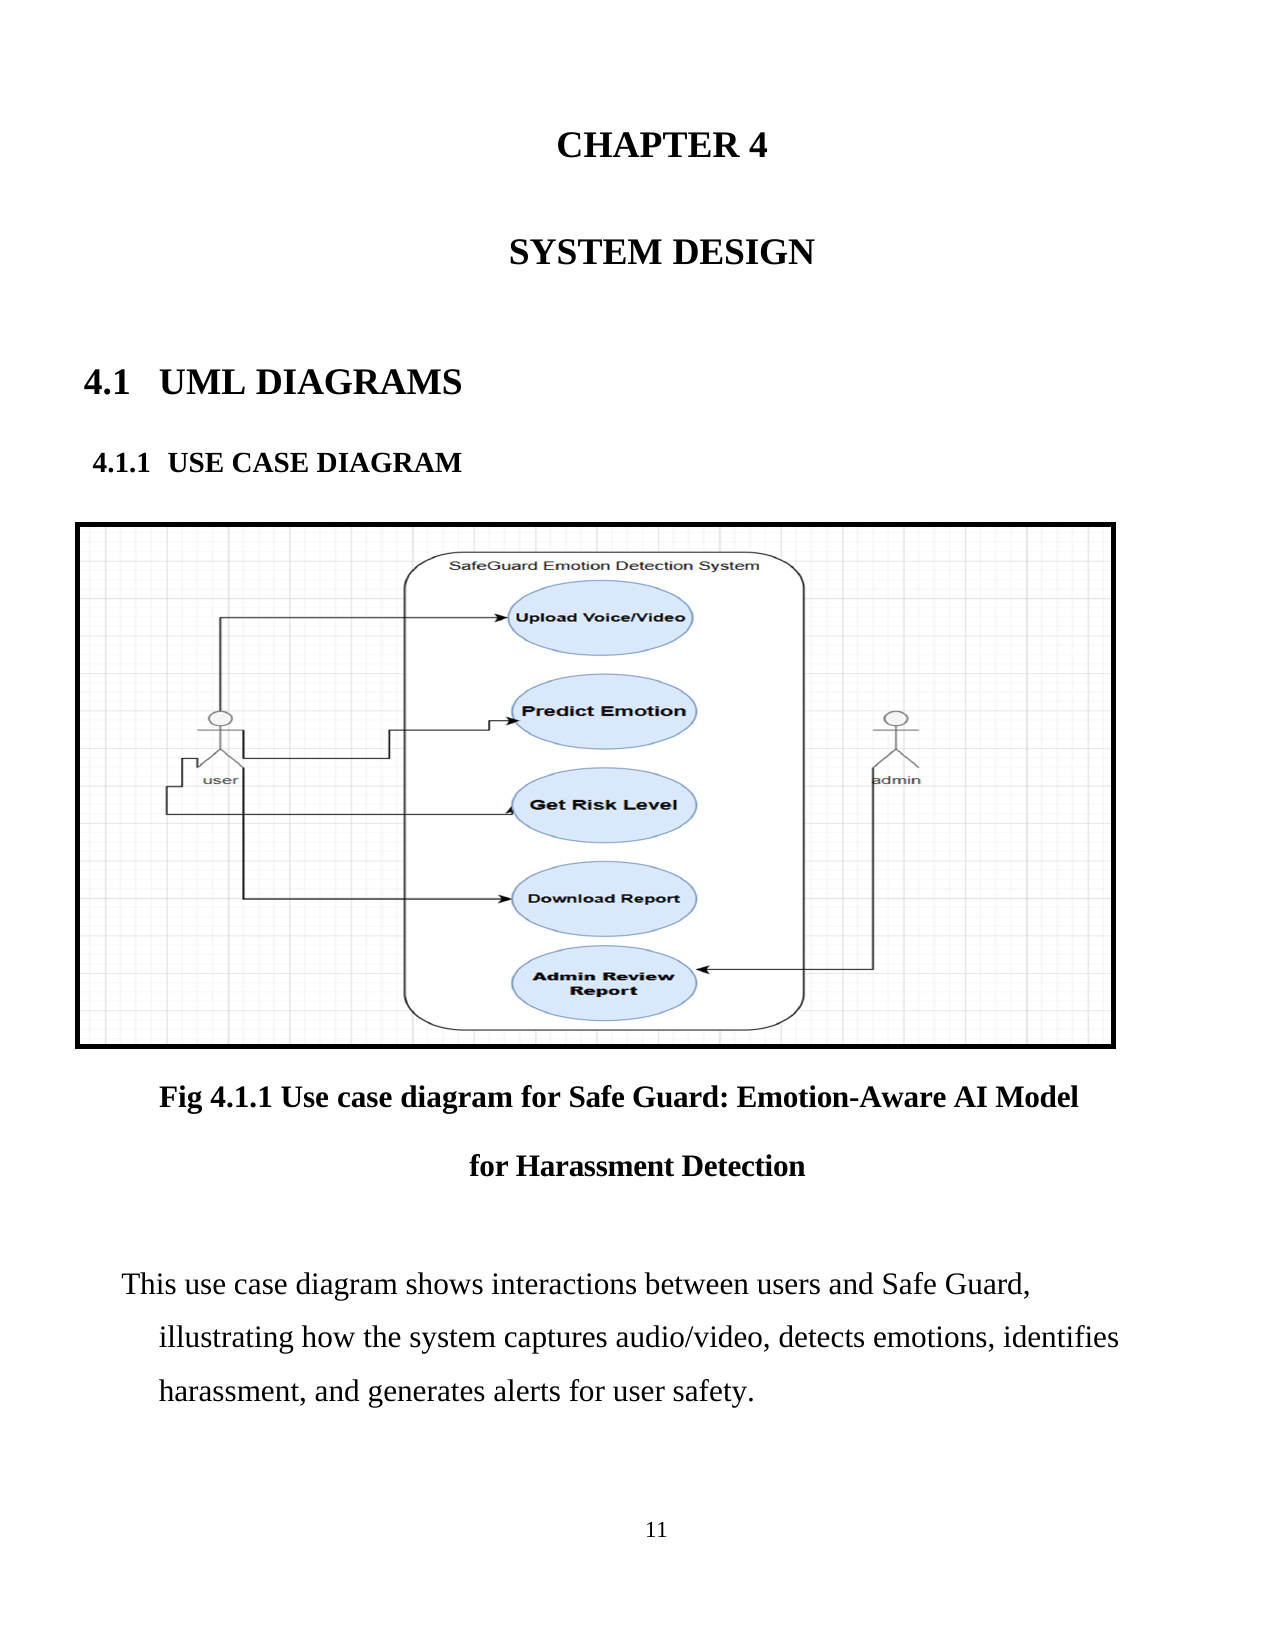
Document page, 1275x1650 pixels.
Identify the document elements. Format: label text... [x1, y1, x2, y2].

list UML DIAGRAMS [84, 359, 1237, 402]
text SYSTEM DESIGN [121, 230, 1203, 273]
list USE CASE DIAGRAM [92, 445, 1237, 479]
text Fig 4.1.1 Use case diagram for Safe Guard: Emotion-Aware AI Model for Harassment Detection [142, 1078, 1095, 1184]
picture [80, 527, 1111, 1044]
text CHAPTER 4 [121, 123, 1204, 166]
text This use case diagram shows interactions between users and Safe Guard, illustrating how the system captures audio/video, detects emotions, identifies harassment, and generates alerts for user safety. [121, 1265, 1131, 1408]
